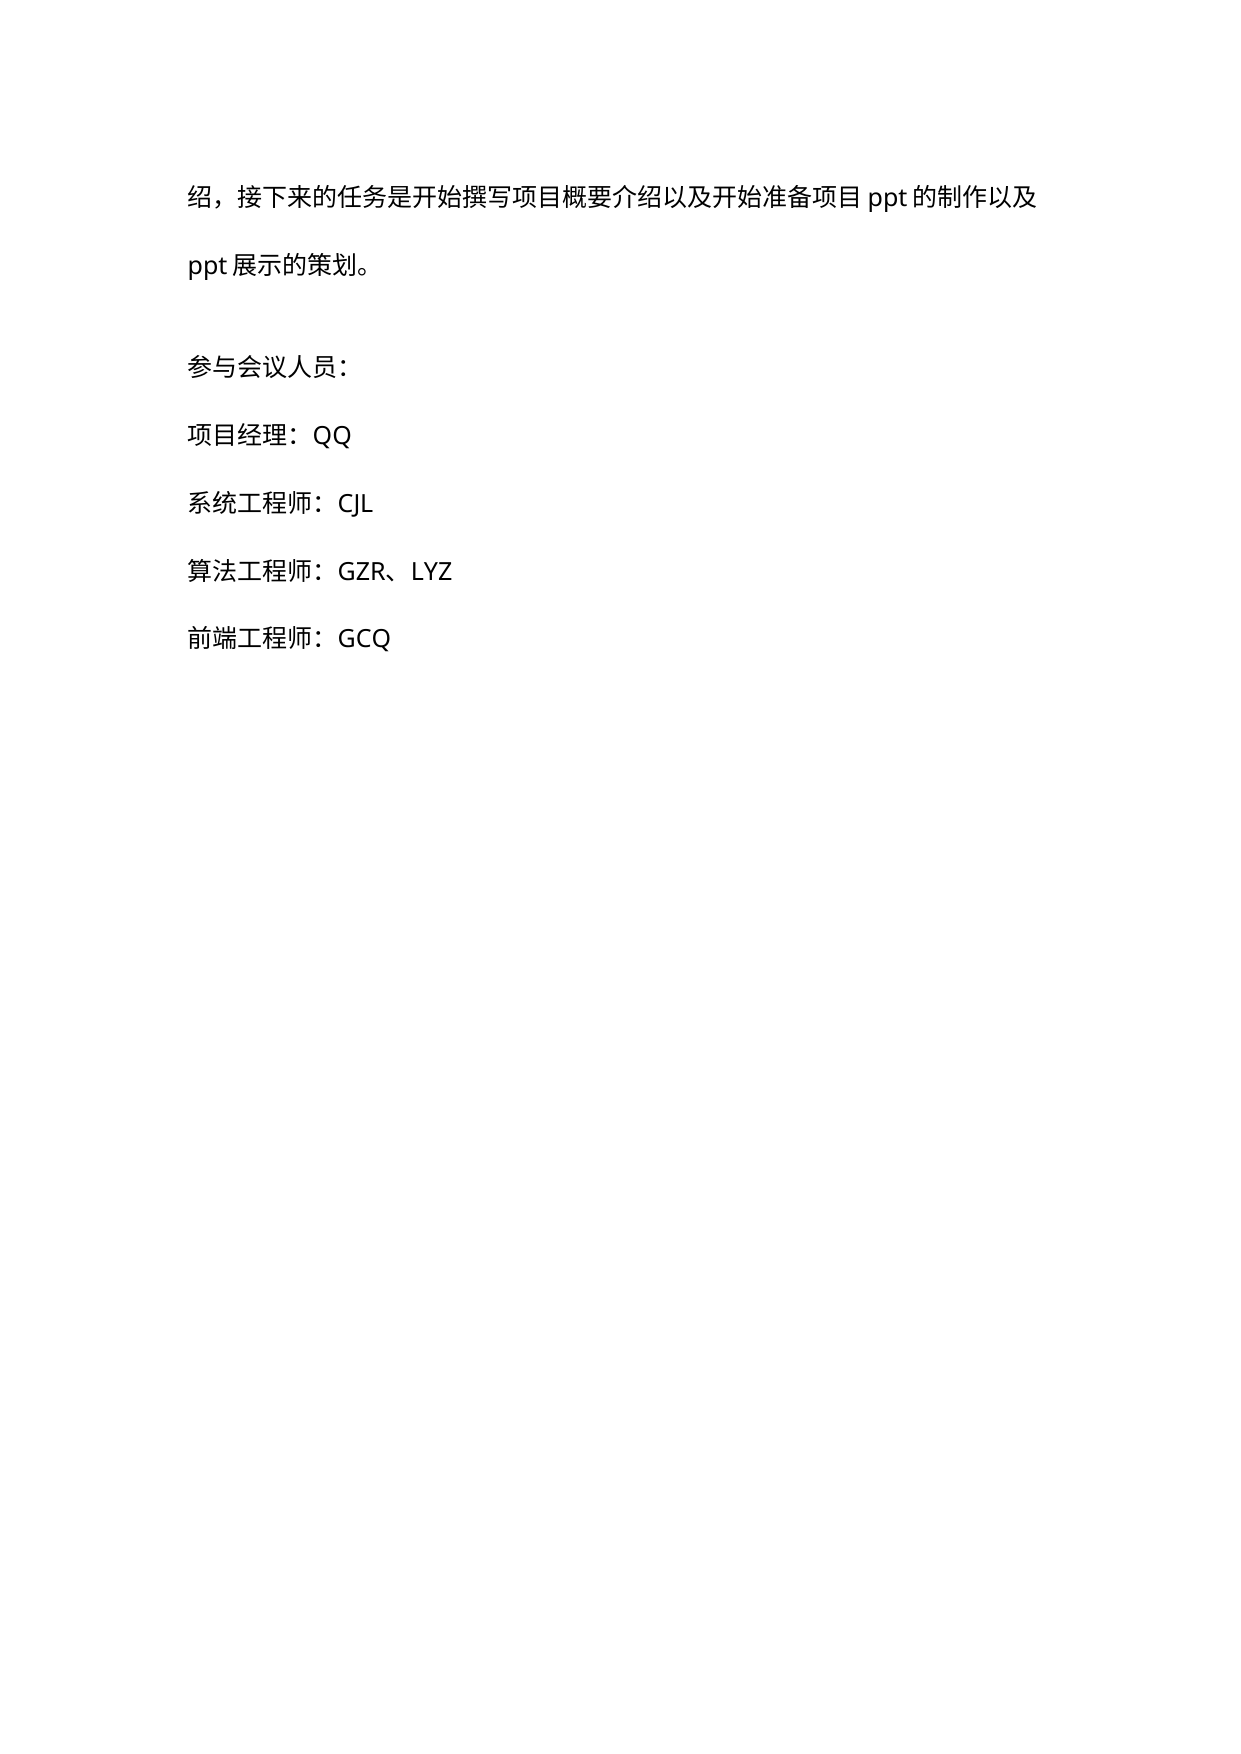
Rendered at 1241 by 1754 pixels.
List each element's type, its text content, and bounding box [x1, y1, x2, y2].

text 前端工程师：GCQ [187, 603, 1053, 671]
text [187, 162, 1053, 297]
text 项目经理：QQ [187, 399, 1053, 467]
text 算法工程师：GZR、LYZ [187, 535, 1053, 603]
text 系统工程师：CJL [187, 467, 1053, 535]
text 参与会议人员： [187, 331, 1053, 399]
